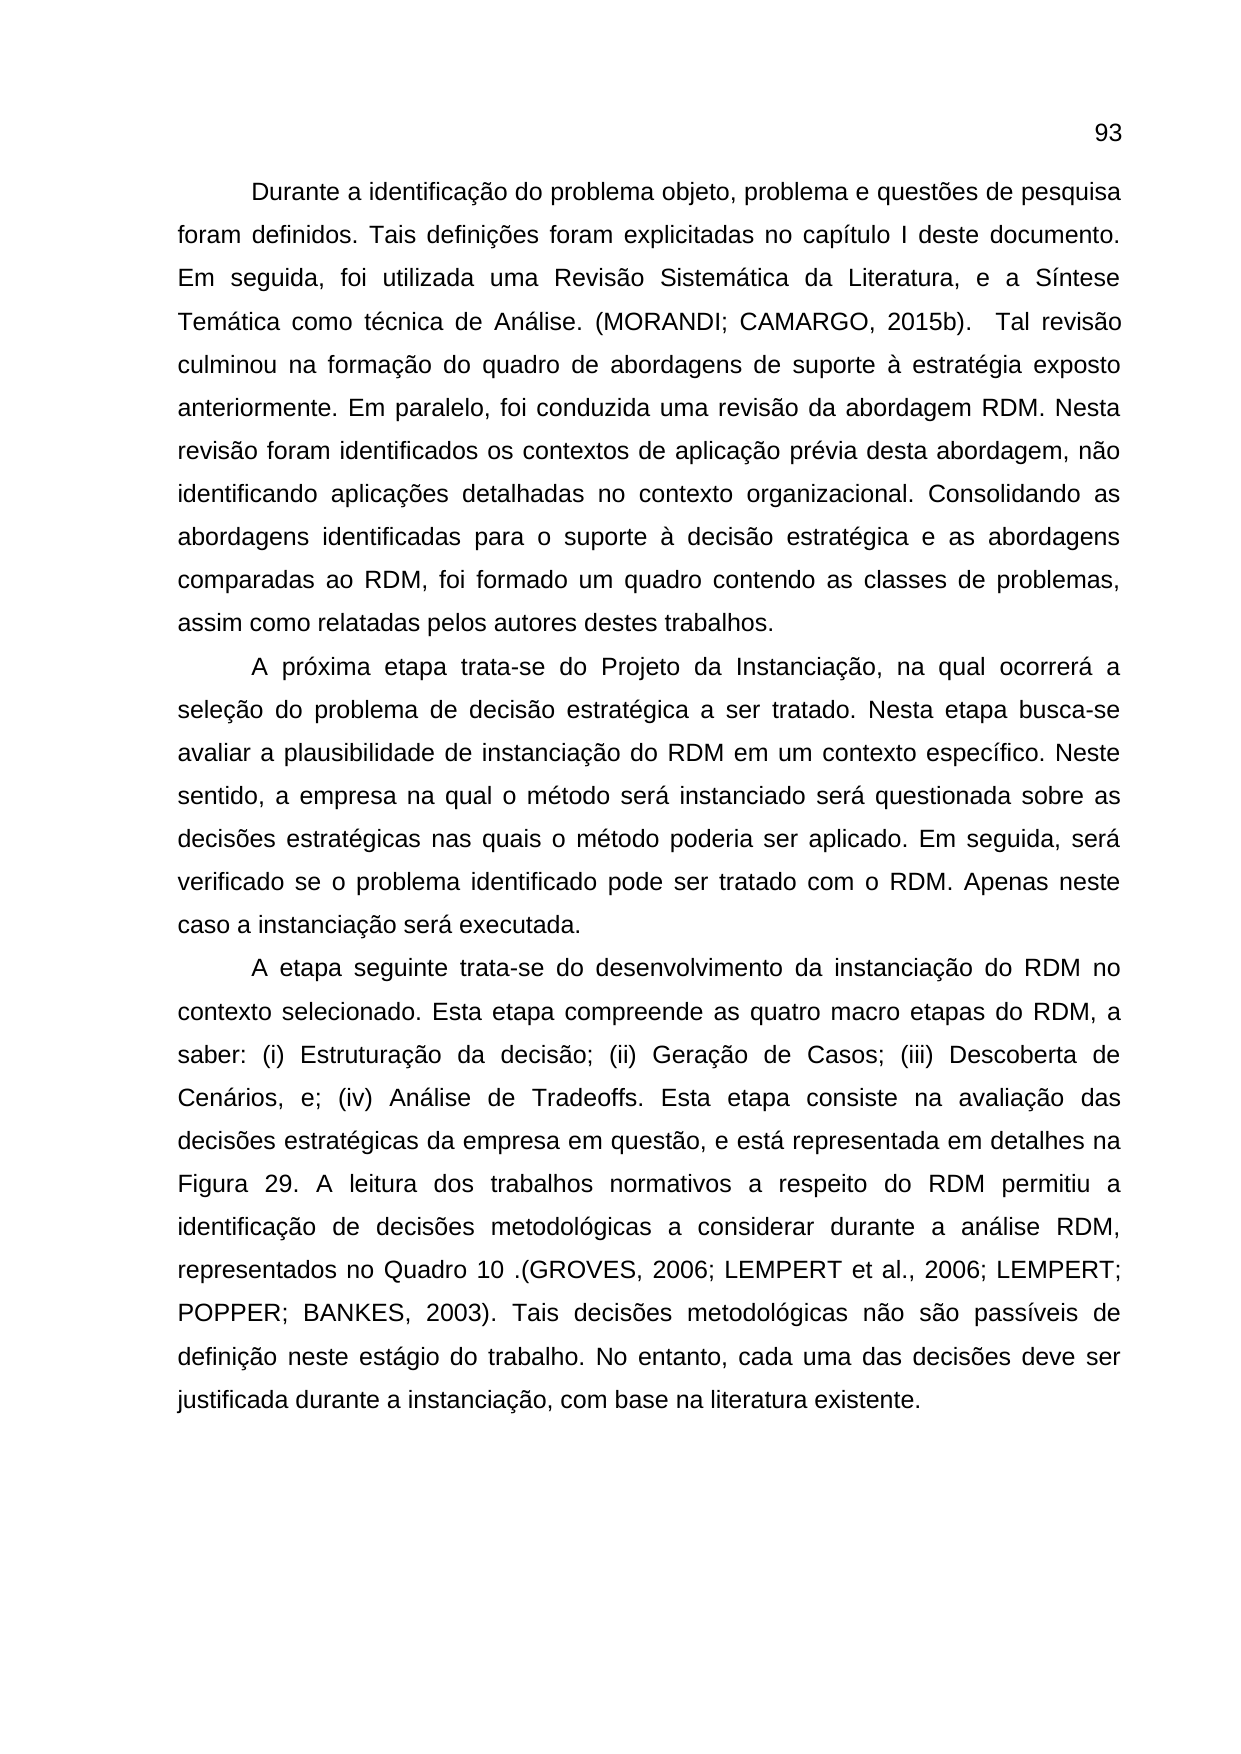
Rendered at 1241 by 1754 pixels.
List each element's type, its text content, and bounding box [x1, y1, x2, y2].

text Durante a identificação do problema objeto, problema e questões de pesquisa foram definidos. Tais definições foram explicitadas no capítulo I deste documento. Em seguida, foi utilizada uma Revisão Sistemática da Literatura, e a Síntese Temática como técnica de Análise. (MORANDI; CAMARGO, 2015b). Tal revisão culminou na formação do quadro de abordagens de suporte à estratégia exposto anteriormente. Em paralelo, foi conduzida uma revisão da abordagem RDM. Nesta revisão foram identificados os contextos de aplicação prévia desta abordagem, não identificando aplicações detalhadas no contexto organizacional. Consolidando as abordagens identificadas para o suporte à decisão estratégica e as abordagens comparadas ao RDM, foi formado um quadro contendo as classes de problemas, assim como relatadas pelos autores destes trabalhos. [177, 177, 1122, 637]
text A etapa seguinte trata-se do desenvolvimento da instanciação do RDM no contexto selecionado. Esta etapa compreende as quatro macro etapas do RDM, a saber: (i) Estruturação da decisão; (ii) Geração de Casos; (iii) Descoberta de Cenários, e; (iv) Análise de Tradeoffs. Esta etapa consiste na avaliação das decisões estratégicas da empresa em questão, e está representada em detalhes na Figura 29. A leitura dos trabalhos normativos a respeito do RDM permitiu a identificação de decisões metodológicas a considerar durante a análise RDM, representados no Quadro 10 .(GROVES, 2006; LEMPERT et al., 2006; LEMPERT; POPPER; BANKES, 2003). Tais decisões metodológicas não são passíveis de definição neste estágio do trabalho. No entanto, cada uma das decisões deve ser justificada durante a instanciação, com base na literatura existente. [177, 953, 1122, 1413]
text A próxima etapa trata-se do Projeto da Instanciação, na qual ocorrerá a seleção do problema de decisão estratégica a ser tratado. Nesta etapa busca-se avaliar a plausibilidade de instanciação do RDM em um contexto específico. Neste sentido, a empresa na qual o método será instanciado será questionada sobre as decisões estratégicas nas quais o método poderia ser aplicado. Em seguida, será verificado se o problema identificado pode ser tratado com o RDM. Apenas neste caso a instanciação será executada. [177, 652, 1122, 939]
